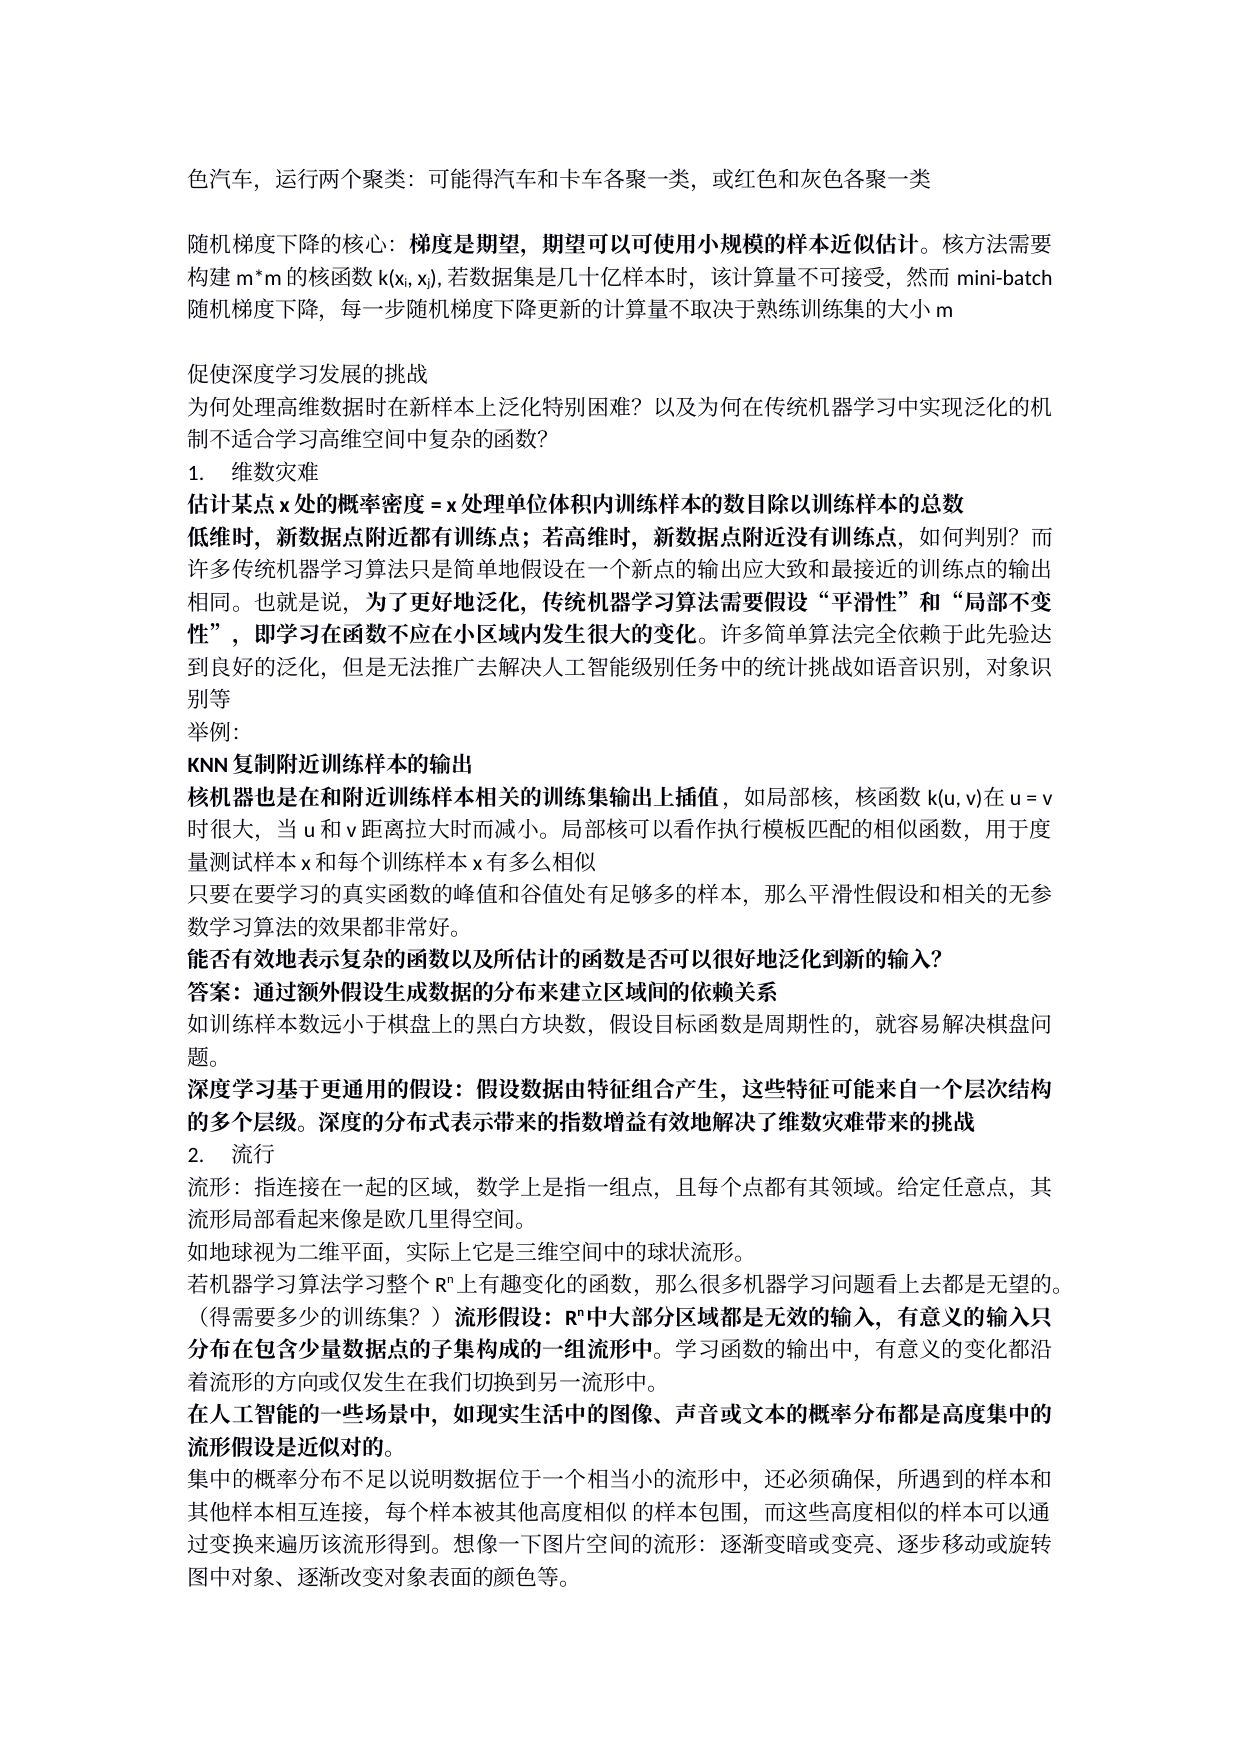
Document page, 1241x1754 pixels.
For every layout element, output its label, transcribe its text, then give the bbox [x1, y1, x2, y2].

list 维数灾难 [187, 454, 1053, 487]
text 估计某点x处的概率密度 = x处理单位体积内训练样本的数目除以训练样本的总数 [187, 487, 1053, 519]
text 流形：指连接在一起的区域，数学上是指一组点，且每个点都有其领域。给定任意点，其流形局部看起来像是欧几里得空间。 [187, 1169, 1053, 1234]
text 能否有效地表示复杂的函数以及所估计的函数是否可以很好地泛化到新的输入？ [187, 942, 1053, 974]
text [187, 162, 1053, 194]
text 低维时，新数据点附近都有训练点；若高维时，新数据点附近没有训练点，如何判别？而许多传统机器学习算法只是简单地假设在一个新点的输出应大致和最接近的训练点的输出相同。也就是说，为了更好地泛化，传统机器学习算法需要假设“平滑性”和“局部不变性”，即学习在函数不应在小区域内发生很大的变化。许多简单算法完全依赖于此先验达到良好的泛化，但是无法推广去解决人工智能级别任务中的统计挑战如语音识别，对象识别等 [187, 519, 1053, 714]
text 深度学习基于更通用的假设：假设数据由特征组合产生，这些特征可能来自一个层次结构的多个层级。深度的分布式表示带来的指数增益有效地解决了维数灾难带来的挑战 [187, 1072, 1053, 1137]
text 举例： [187, 714, 1053, 747]
text 集中的概率分布不足以说明数据位于一个相当小的流形中，还必须确保，所遇到的样本和其他样本相互连接，每个样本被其他高度相似 的样本包围，而这些高度相似的样本可以通过变换来遍历该流形得到。想像一下图片空间的流形：逐渐变暗或变亮、逐步移动或旋转图中对象、逐渐改变对象表面的颜色等。 [187, 1462, 1053, 1592]
text 答案：通过额外假设生成数据的分布来建立区域间的依赖关系 [187, 974, 1053, 1007]
text 如训练样本数远小于棋盘上的黑白方块数，假设目标函数是周期性的，就容易解决棋盘问题。 [187, 1007, 1053, 1072]
text 为何处理高维数据时在新样本上泛化特别困难？以及为何在传统机器学习中实现泛化的机制不适合学习高维空间中复杂的函数？ [187, 389, 1053, 454]
text 若机器学习算法学习整个Rn上有趣变化的函数，那么很多机器学习问题看上去都是无望的。（得需要多少的训练集？）流形假设：Rn中大部分区域都是无效的输入，有意义的输入只分布在包含少量数据点的子集构成的一组流形中。学习函数的输出中，有意义的变化都沿着流形的方向或仅发生在我们切换到另一流形中。 [187, 1267, 1053, 1397]
text 随机梯度下降的核心：梯度是期望，期望可以可使用小规模的样本近似估计。核方法需要构建m*m的核函数k(xi, xj), 若数据集是几十亿样本时，该计算量不可接受，然而mini-batch随机梯度下降，每一步随机梯度下降更新的计算量不取决于熟练训练集的大小m [187, 227, 1053, 324]
text 核机器也是在和附近训练样本相关的训练集输出上插值，如局部核，核函数k(u, v)在u = v 时很大，当u和v距离拉大时而减小。局部核可以看作执行模板匹配的相似函数，用于度量测试样本x和每个训练样本x有多么相似 [187, 779, 1053, 877]
list 流行 [187, 1137, 1053, 1169]
text KNN复制附近训练样本的输出 [187, 747, 1053, 779]
text 只要在要学习的真实函数的峰值和谷值处有足够多的样本，那么平滑性假设和相关的无参数学习算法的效果都非常好。 [187, 877, 1053, 942]
text 如地球视为二维平面，实际上它是三维空间中的球状流形。 [187, 1234, 1053, 1267]
text 在人工智能的一些场景中，如现实生活中的图像、声音或文本的概率分布都是高度集中的，流形假设是近似对的。 [187, 1397, 1053, 1462]
text 促使深度学习发展的挑战 [187, 357, 1053, 389]
